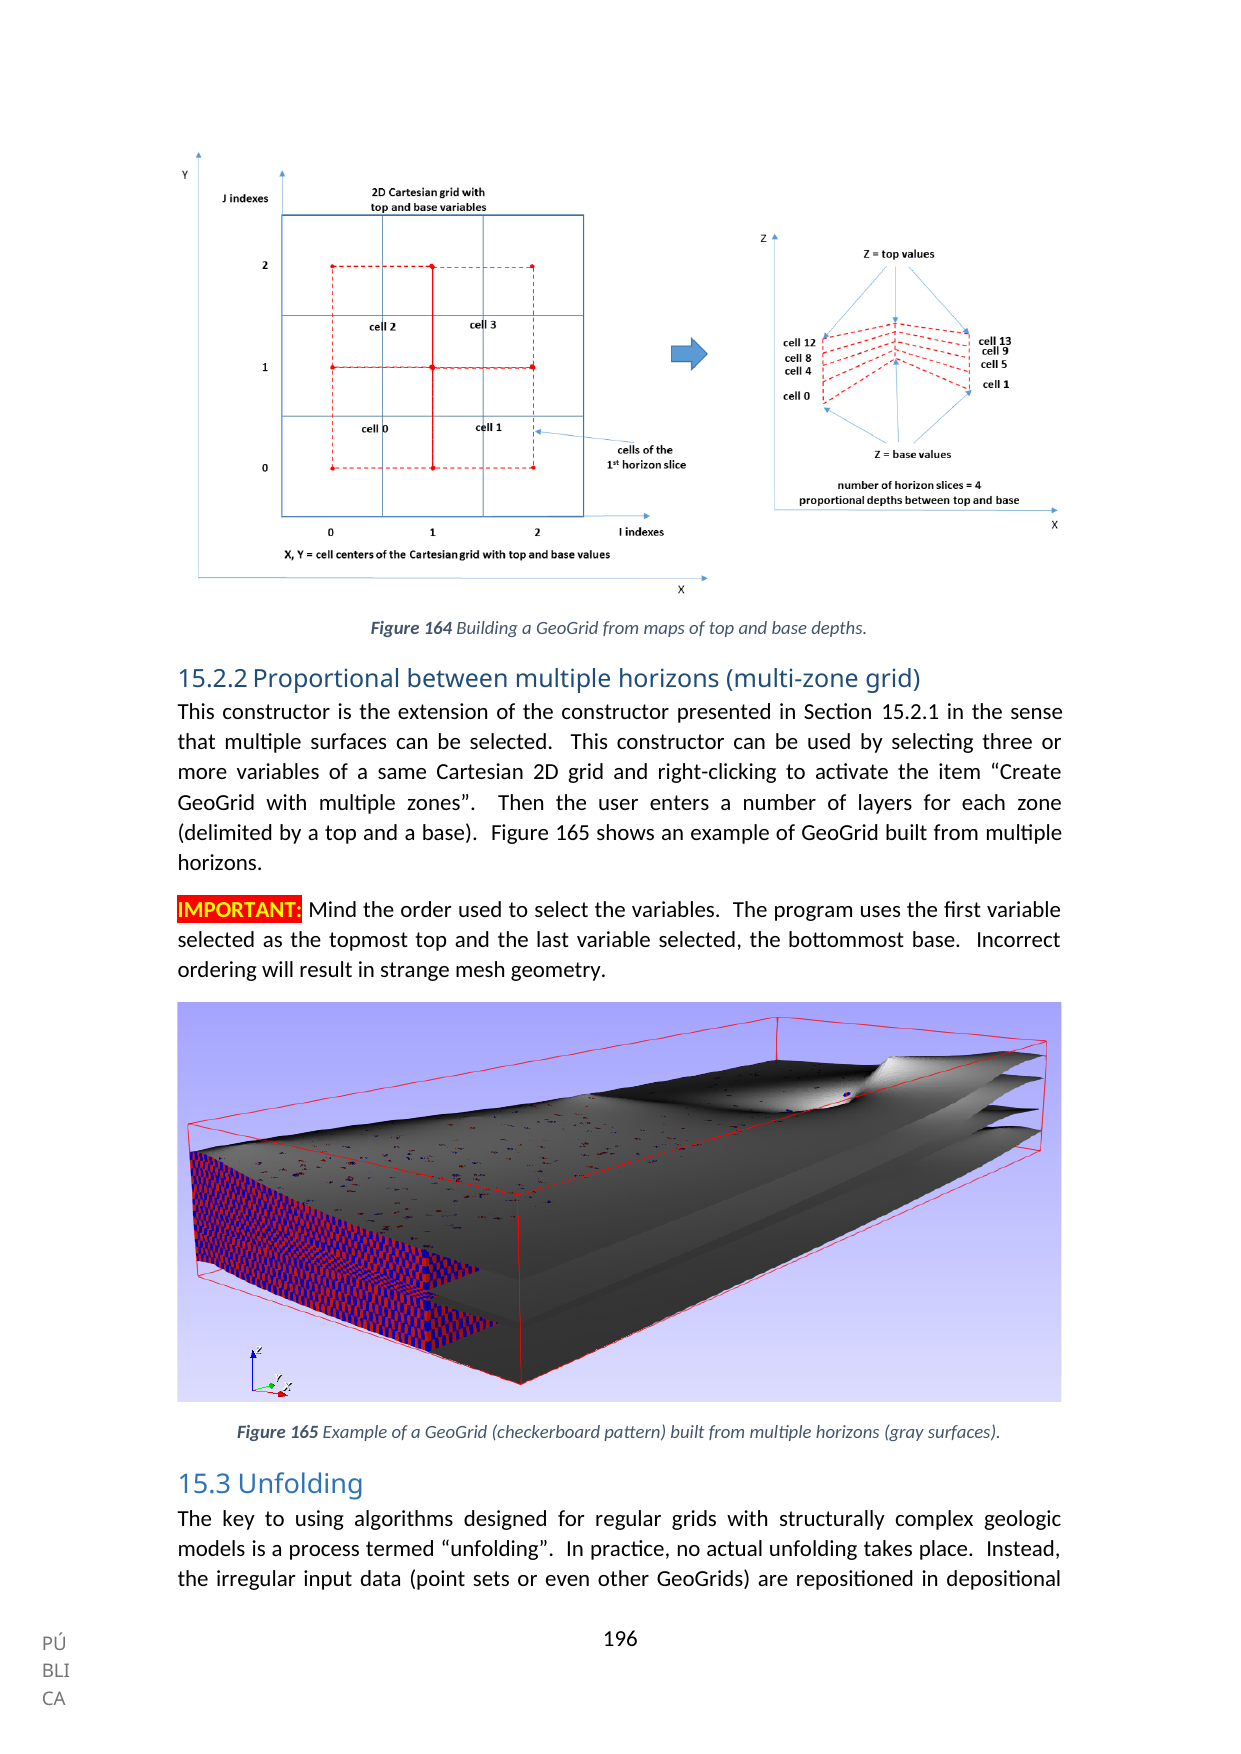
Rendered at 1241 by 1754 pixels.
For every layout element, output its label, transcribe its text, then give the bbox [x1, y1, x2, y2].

text IMPORTANT: Mind the order used to select the variables. The program uses the first variable selected as the topmost top and the last variable selected, the bottommost base. Incorrect ordering will result in strange mesh geometry. [177, 895, 1063, 983]
text Figure 165 Example of a GeoGrid (checkerboard pattern) built from multiple horizons (gray surfaces). [177, 1421, 1063, 1443]
subtitle Proportional between multiple horizons (multi-zone grid) [177, 660, 1063, 694]
picture [177, 147, 1062, 598]
text This constructor is the extension of the constructor presented in Section 15.2.1 in the sense that multiple surfaces can be selected. This constructor can be used by selecting three or more variables of a same Cartesian 2D grid and right-clicking to activate the item “Create GeoGrid with multiple zones”. Then the user enters a number of layers for each zone (delimited by a top and a base). Figure 162 shows an example of GeoGrid built from multiple horizons. [177, 697, 1063, 876]
subtitle Unfolding [177, 1464, 1063, 1501]
text Figure 164 Building a GeoGrid from maps of top and base depths. [177, 616, 1063, 639]
picture [177, 1002, 1062, 1402]
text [177, 1504, 1063, 1593]
